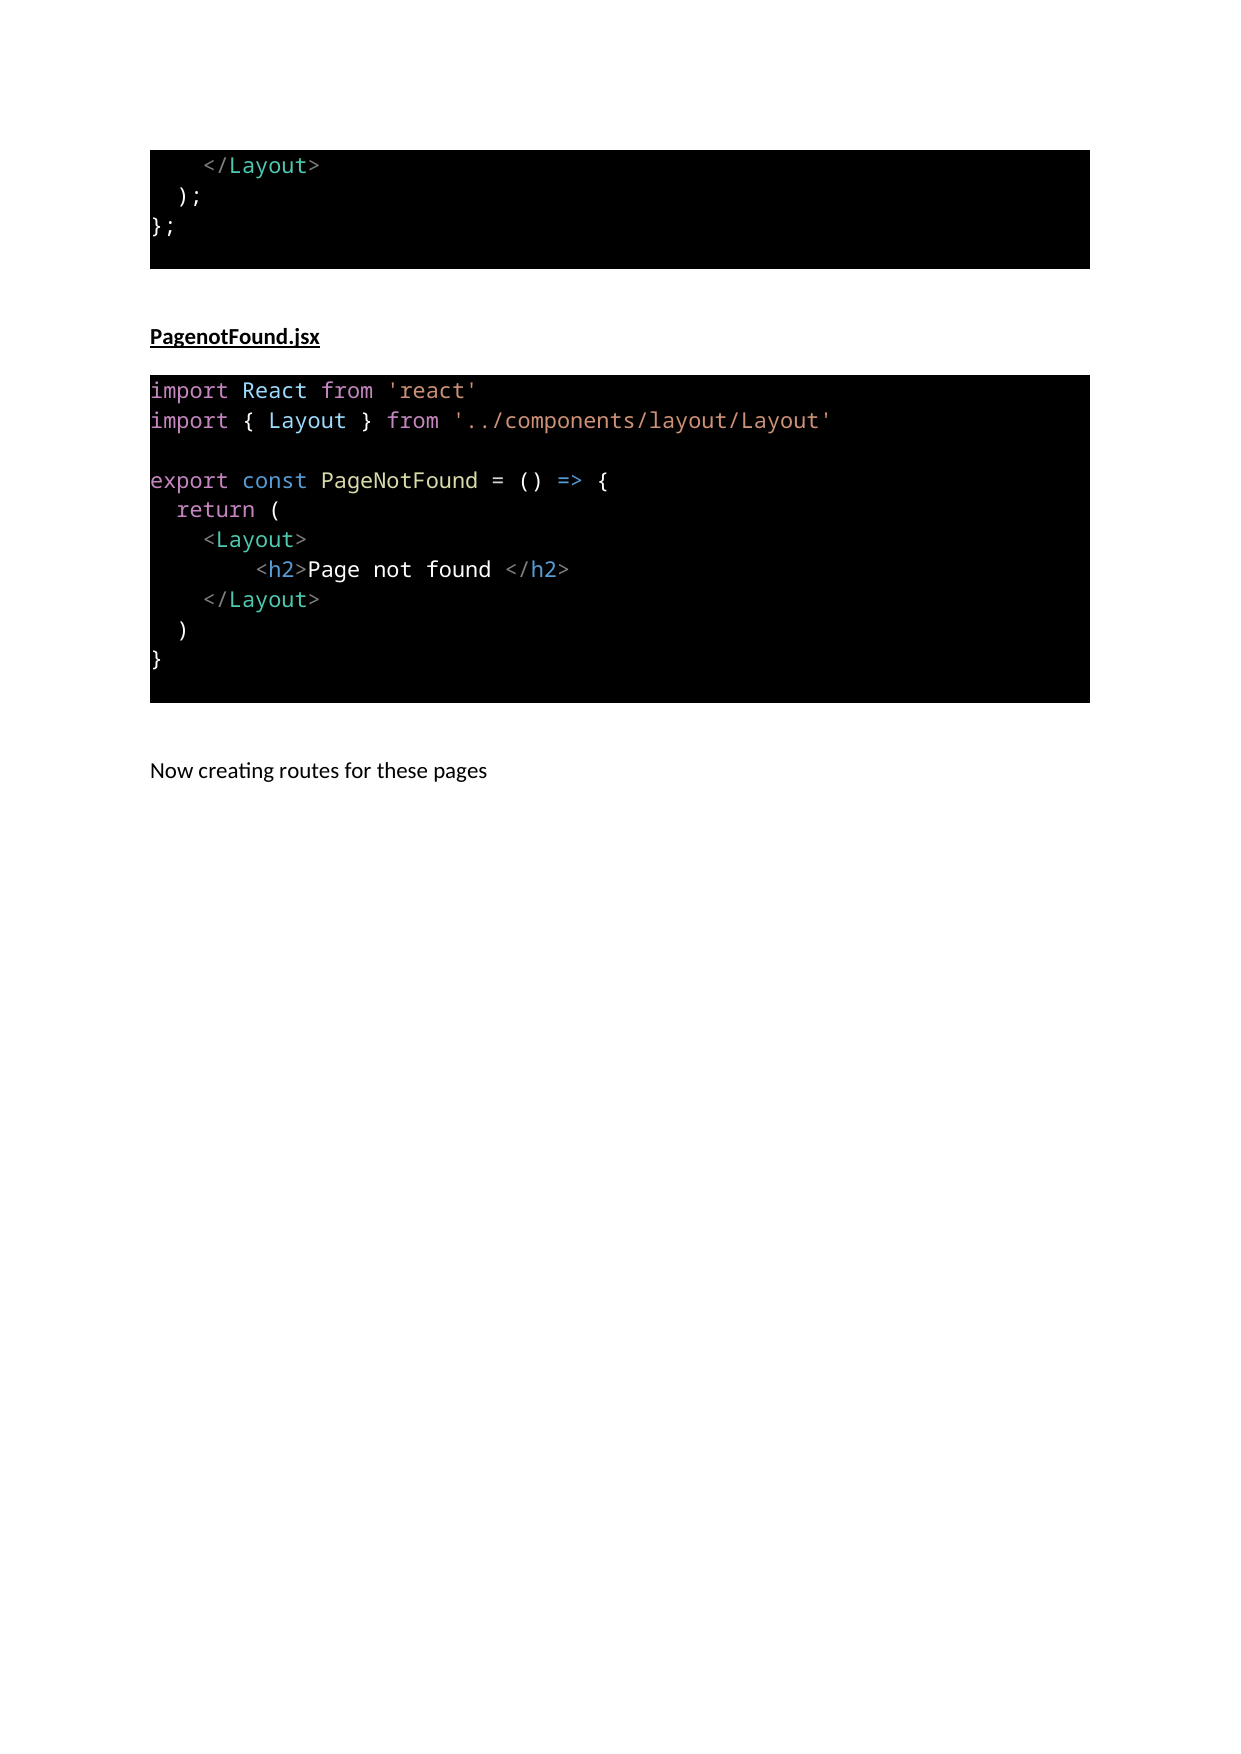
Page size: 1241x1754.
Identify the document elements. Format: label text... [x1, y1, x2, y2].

text import React from 'react' [150, 375, 1090, 405]
text ) [150, 613, 1090, 643]
text return ( [150, 494, 1090, 524]
text } [150, 643, 1090, 673]
text Now creating routes for these pages [150, 756, 1090, 784]
text <Layout> [150, 524, 1090, 554]
text export const PageNotFound = () => { [150, 464, 1090, 494]
text }; [150, 209, 1090, 239]
text import { Layout } from '../components/layout/Layout' [150, 405, 1090, 435]
text PagenotFound.jsx [150, 322, 1090, 350]
text </Layout> [150, 150, 1090, 180]
text <h2>Page not found </h2> [150, 554, 1090, 584]
text ); [150, 180, 1090, 209]
text </Layout> [150, 584, 1090, 613]
